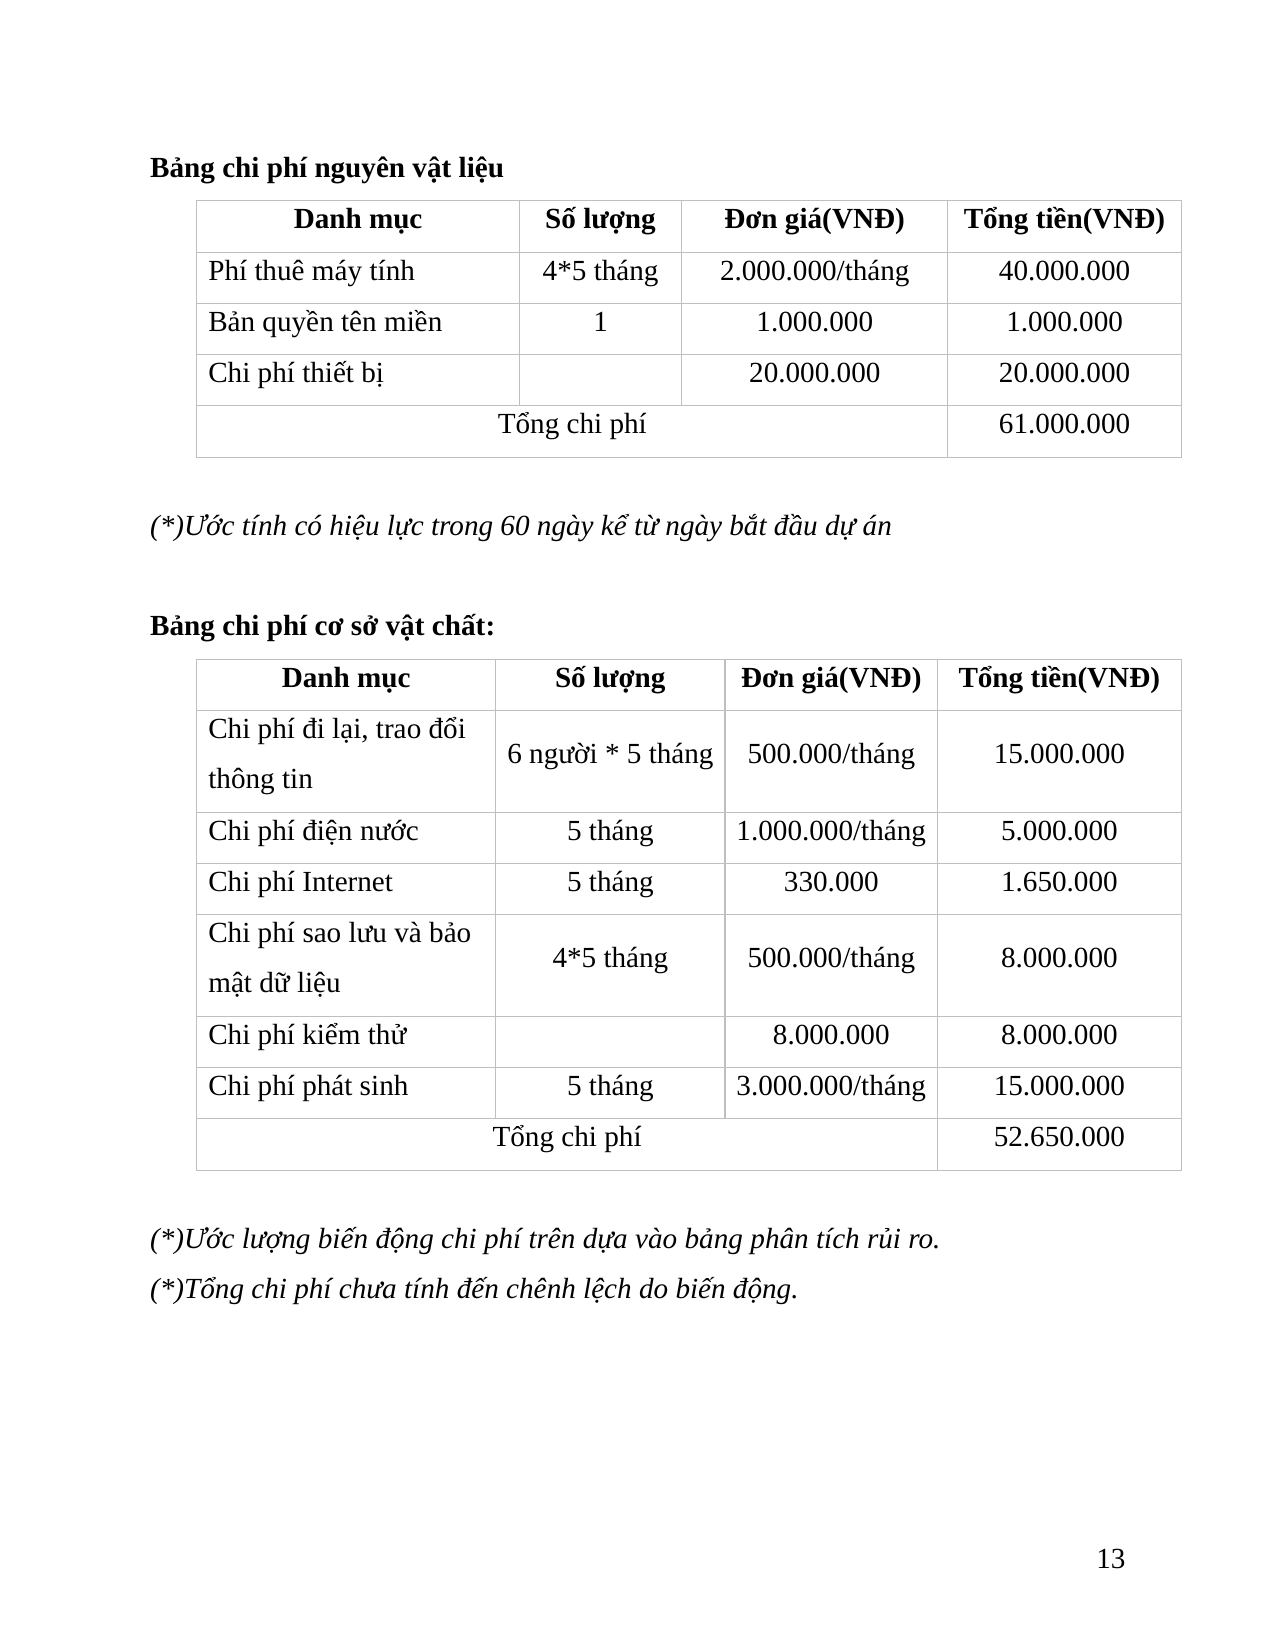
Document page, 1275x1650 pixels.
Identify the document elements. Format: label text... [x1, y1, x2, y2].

table_header Tổng tiền(VNĐ) [938, 660, 1181, 710]
table_header Danh mục [197, 201, 519, 252]
table_cell 500.000/tháng [726, 915, 937, 1016]
table_cell 500.000/tháng [726, 711, 937, 812]
table_cell 4*5 tháng [496, 915, 724, 1016]
table_cell 20.000.000 [948, 355, 1181, 405]
table_cell [520, 355, 681, 405]
table_header Đơn giá(VNĐ) [726, 660, 937, 710]
table_cell 15.000.000 [938, 711, 1181, 812]
table_cell 6 người * 5 tháng [496, 711, 724, 812]
table_cell Phí thuê máy tính [197, 253, 519, 303]
table_header Số lượng [520, 201, 681, 252]
table_cell 8.000.000 [938, 915, 1181, 1016]
table_cell 330.000 [726, 864, 937, 914]
table_cell 4*5 tháng [520, 253, 681, 303]
table_cell 1.000.000/tháng [726, 813, 937, 863]
table_cell 5.000.000 [938, 813, 1181, 863]
table_cell 1.650.000 [938, 864, 1181, 914]
table_cell 52.650.000 [938, 1119, 1181, 1169]
table_cell 5 tháng [496, 864, 724, 914]
text (*)Ước tính có hiệu lực trong 60 ngày kể từ ngày bắt đầu dự án [150, 508, 1125, 541]
table_cell 15.000.000 [938, 1068, 1181, 1118]
table_cell 8.000.000 [726, 1017, 937, 1067]
table_cell Chi phí điện nước [197, 813, 495, 863]
table_cell Tổng chi phí [197, 406, 947, 457]
table_cell 61.000.000 [948, 406, 1181, 457]
table_cell Chi phí Internet [197, 864, 495, 914]
table_cell 8.000.000 [938, 1017, 1181, 1067]
table_cell 40.000.000 [948, 253, 1181, 303]
table_header Số lượng [496, 660, 724, 710]
text Bảng chi phí nguyên vật liệu [150, 150, 1125, 183]
text Bảng chi phí cơ sở vật chất: [150, 608, 1125, 642]
table_cell 5 tháng [496, 1068, 724, 1118]
table_cell 5 tháng [496, 813, 724, 863]
table_cell Chi phí sao lưu và bảo mật dữ liệu [197, 915, 495, 1016]
table_header Danh mục [197, 660, 495, 710]
table_cell 2.000.000/tháng [682, 253, 947, 303]
table_cell 20.000.000 [682, 355, 947, 405]
table_cell 1.000.000 [682, 304, 947, 354]
table_cell Tổng chi phí [197, 1119, 937, 1169]
table_cell Chi phí phát sinh [197, 1068, 495, 1118]
table_cell Chi phí kiểm thử [197, 1017, 495, 1067]
table_header Tổng tiền(VNĐ) [948, 201, 1181, 252]
table_cell Chi phí thiết bị [197, 355, 519, 405]
text (*)Tổng chi phí chưa tính đến chênh lệch do biến động. [150, 1271, 1125, 1305]
table_cell 3.000.000/tháng [726, 1068, 937, 1118]
table_cell 1 [520, 304, 681, 354]
text (*)Ước lượng biến động chi phí trên dựa vào bảng phân tích rủi ro. [150, 1221, 1125, 1254]
table_cell 1.000.000 [948, 304, 1181, 354]
table_cell Bản quyền tên miền [197, 304, 519, 354]
table_cell Chi phí đi lại, trao đổi thông tin [197, 711, 495, 812]
table_cell [496, 1017, 724, 1067]
table_header Đơn giá(VNĐ) [682, 201, 947, 252]
